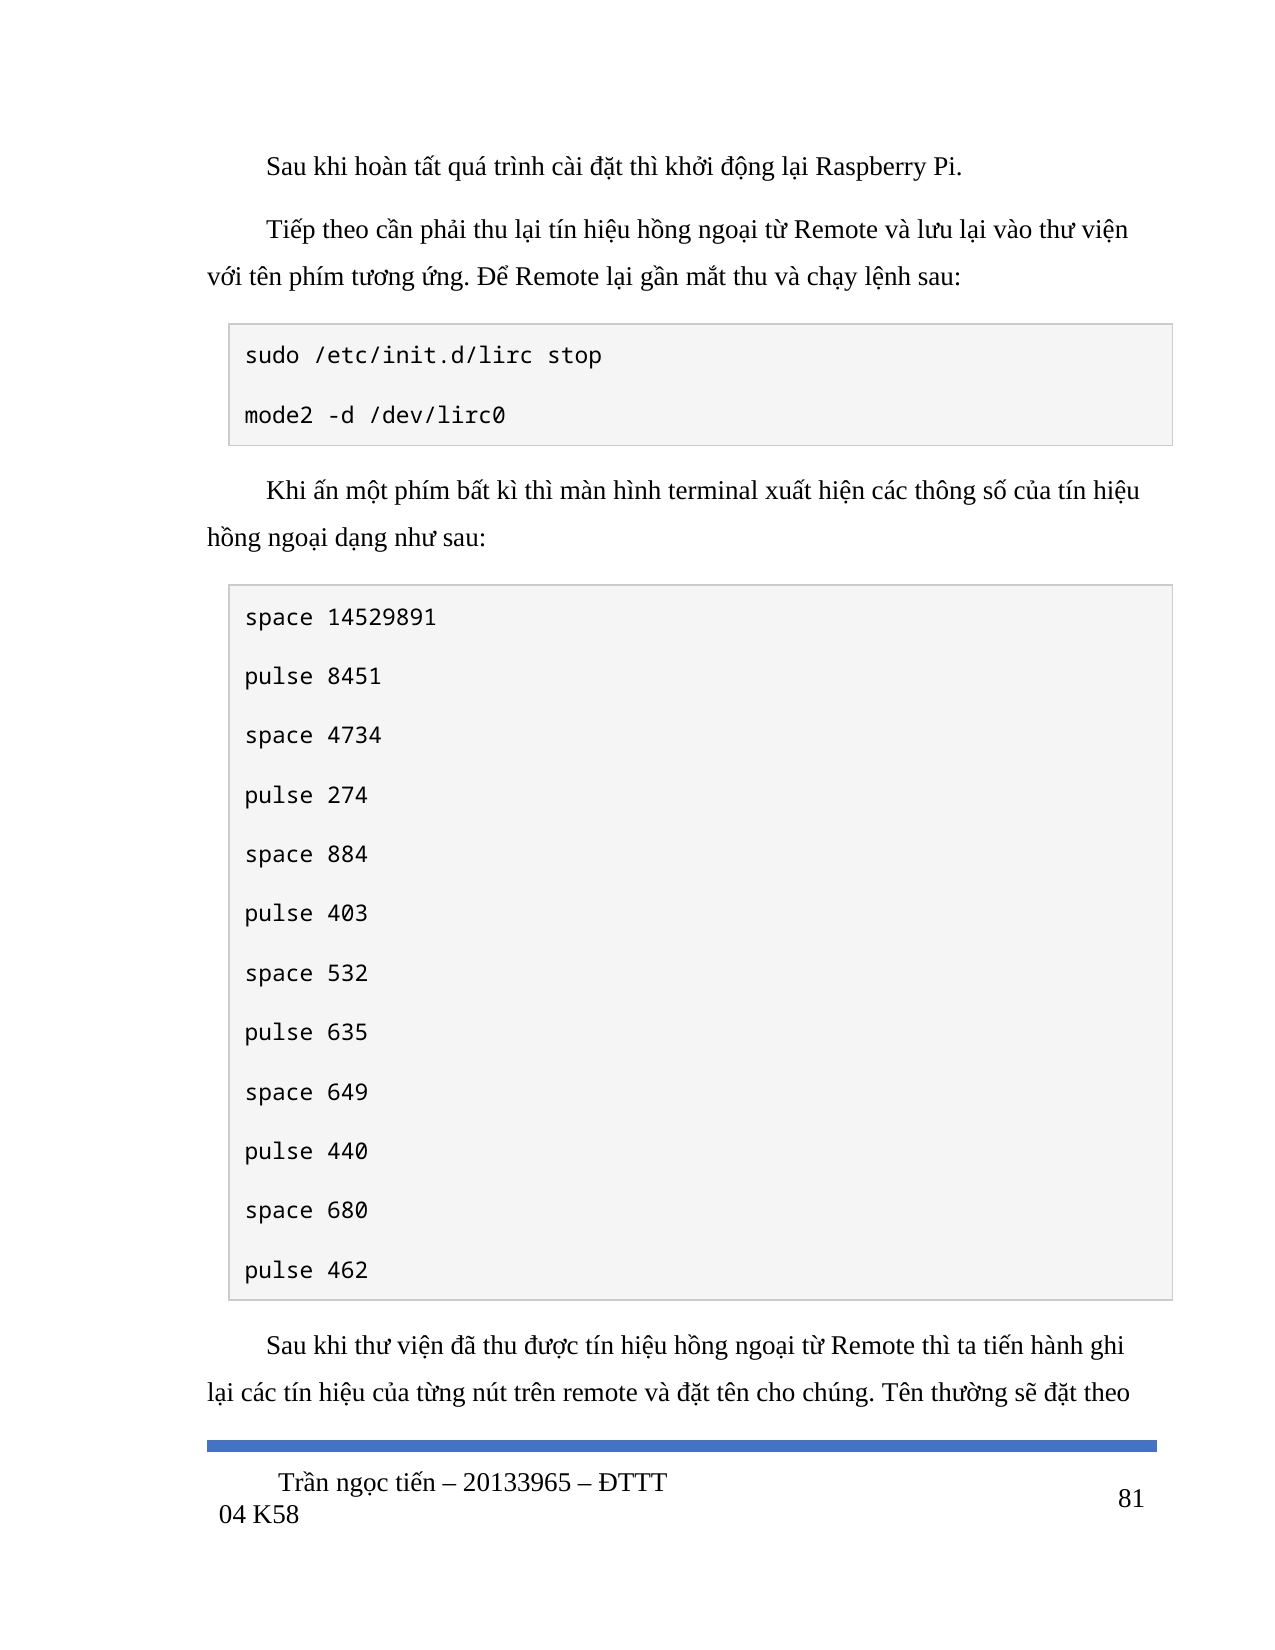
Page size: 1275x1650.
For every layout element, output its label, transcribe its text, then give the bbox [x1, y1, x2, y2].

text space 884 [230, 822, 1172, 869]
text mode2 -d /dev/lirc0 [230, 383, 1172, 445]
text space 4734 [230, 703, 1172, 751]
text space 649 [230, 1059, 1172, 1107]
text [207, 1329, 1157, 1407]
text space 680 [230, 1178, 1172, 1226]
text space 14529891 [230, 586, 1172, 632]
text pulse 403 [230, 881, 1172, 929]
text Sau khi hoàn tất quá trình cài đặt thì khởi động lại Raspberry Pi. [207, 150, 1157, 181]
text pulse 8451 [230, 644, 1172, 691]
text Khi ấn một phím bất kì thì màn hình terminal xuất hiện các thông số của tín hiệu hồng ngoại dạng như sau: [207, 474, 1157, 552]
text pulse 274 [230, 762, 1172, 810]
text pulse 635 [230, 1000, 1172, 1047]
text sudo /etc/init.d/lirc stop [230, 325, 1172, 371]
text space 532 [230, 941, 1172, 988]
text pulse 462 [230, 1237, 1172, 1299]
text Tiếp theo cần phải thu lại tín hiệu hồng ngoại từ Remote và lưu lại vào thư viện với tên phím tương ứng. Để Remote lại gần mắt thu và chạy lệnh sau: [207, 213, 1157, 291]
text pulse 440 [230, 1119, 1172, 1166]
